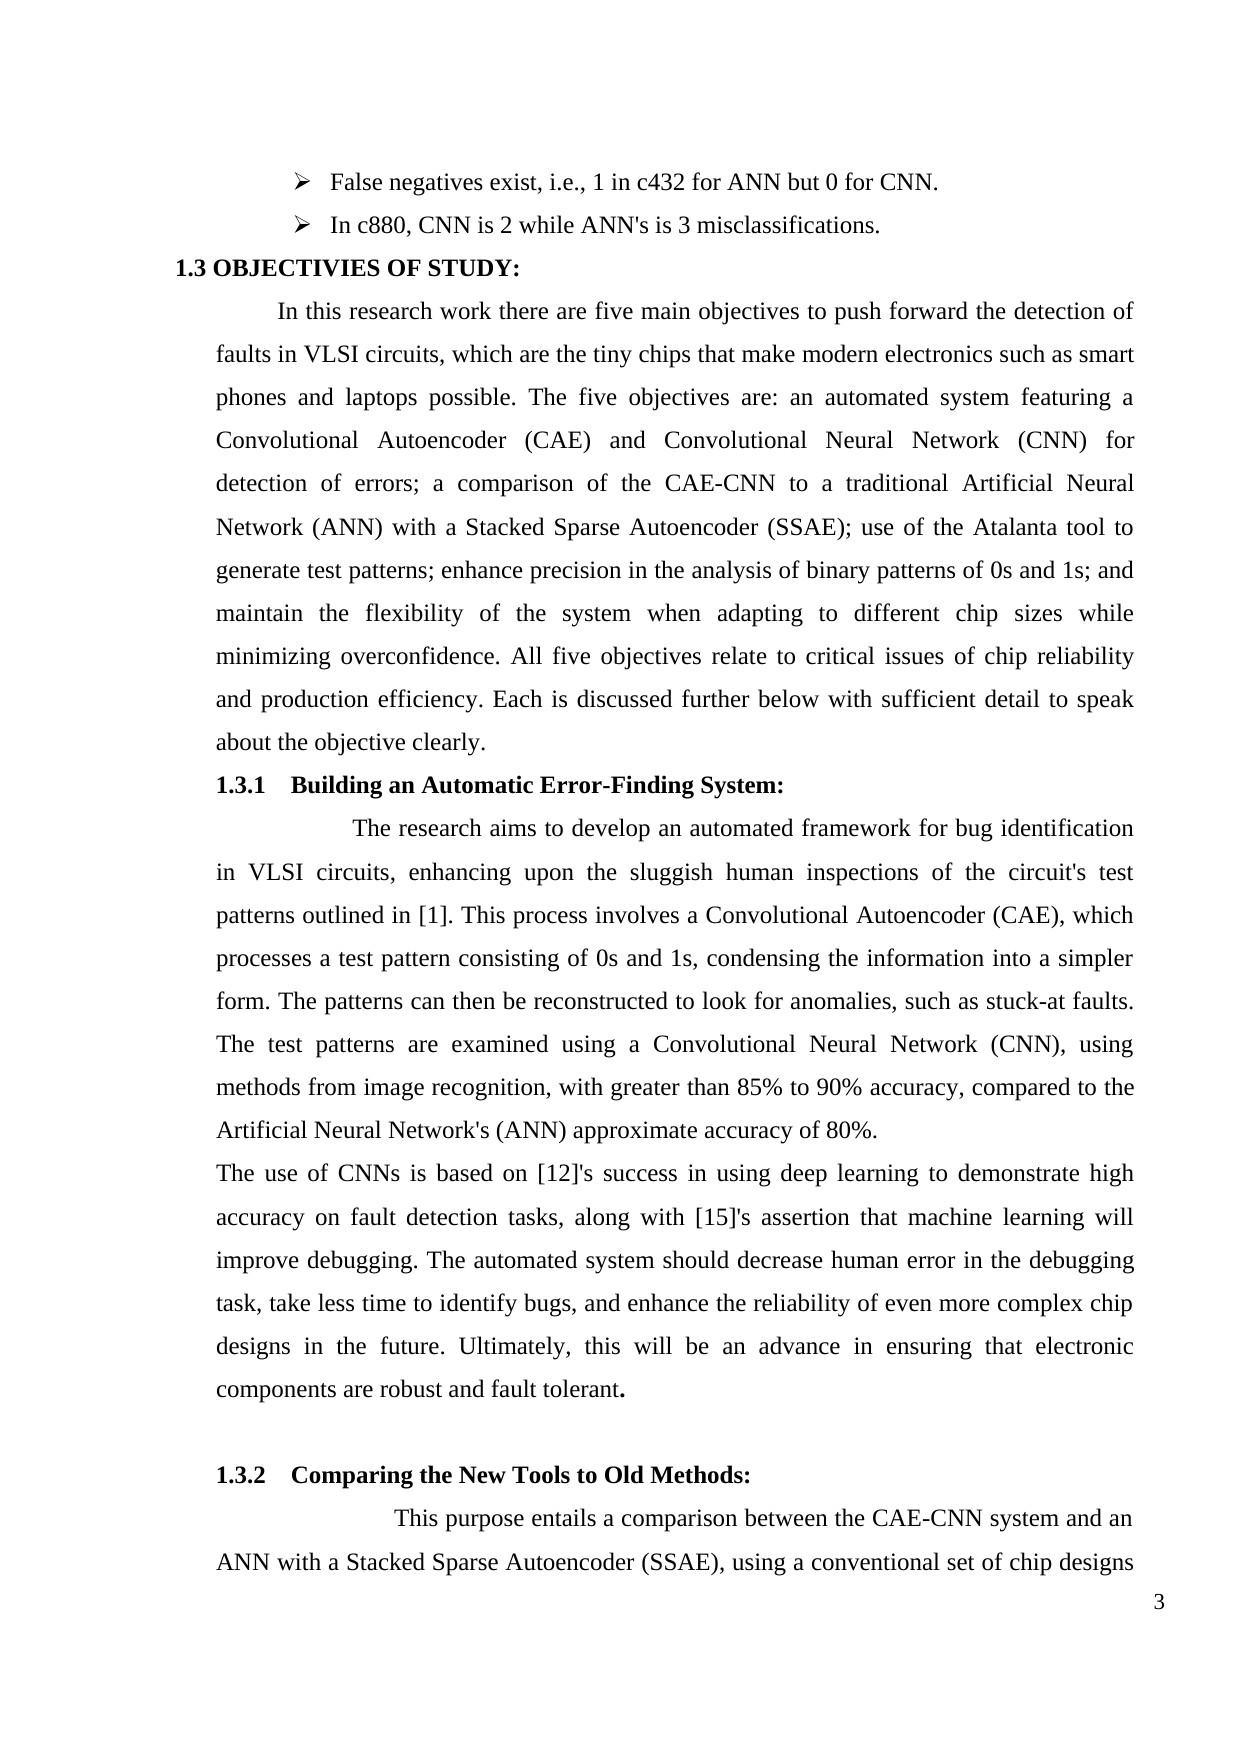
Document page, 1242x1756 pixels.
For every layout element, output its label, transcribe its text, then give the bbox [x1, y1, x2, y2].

list OBJECTIVIES OF STUDY: [175, 253, 1164, 282]
list Comparing the New Tools to Old Methods: [216, 1460, 1164, 1489]
text The use of CNNs is based on [12]'s success in using deep learning to demonstrate high accuracy on fault detection tasks, along with [15]'s assertion that machine learning will improve debugging. The automated system should decrease human error in the debugging task, take less time to identify bugs, and enhance the reliability of even more complex chip designs in the future. Ultimately, this will be an advance in ensuring that electronic components are robust and fault tolerant. [216, 1158, 1135, 1403]
list In c880, CNN is 2 while ANN's is 3 misclassifications. [292, 210, 1135, 238]
list Building an Automatic Error-Finding System: [216, 770, 1135, 799]
list False negatives exist, i.e., 1 in c432 for ANN but 0 for CNN. [292, 167, 1135, 195]
text The research aims to develop an automated framework for bug identification in VLSI circuits, enhancing upon the sluggish human inspections of the circuit's test patterns outlined in [1]. This process involves a Convolutional Autoencoder (CAE), which processes a test pattern consisting of 0s and 1s, condensing the information into a simpler form. The patterns can then be reconstructed to look for anomalies, such as stuck-at faults. The test patterns are examined using a Convolutional Neural Network (CNN), using methods from image recognition, with greater than 85% to 90% accuracy, compared to the Artificial Neural Network's (ANN) approximate accuracy of 80%. [216, 813, 1135, 1144]
list In this research work there are five main objectives to push forward the detection of faults in VLSI circuits, which are the tiny chips that make modern electronics such as smart phones and laptops possible. The five objectives are: an automated system featuring a Convolutional Autoencoder (CAE) and Convolutional Neural Network (CNN) for detection of errors; a comparison of the CAE-CNN to a traditional Artificial Neural Network (ANN) with a Stacked Sparse Autoencoder (SSAE); use of the Atalanta tool to generate test patterns; enhance precision in the analysis of binary patterns of 0s and 1s; and maintain the flexibility of the system when adapting to different chip sizes while minimizing overconfidence. All five objectives relate to critical issues of chip reliability and production efficiency. Each is discussed further below with sufficient detail to speak about the objective clearly. [216, 296, 1135, 756]
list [216, 1503, 1135, 1575]
